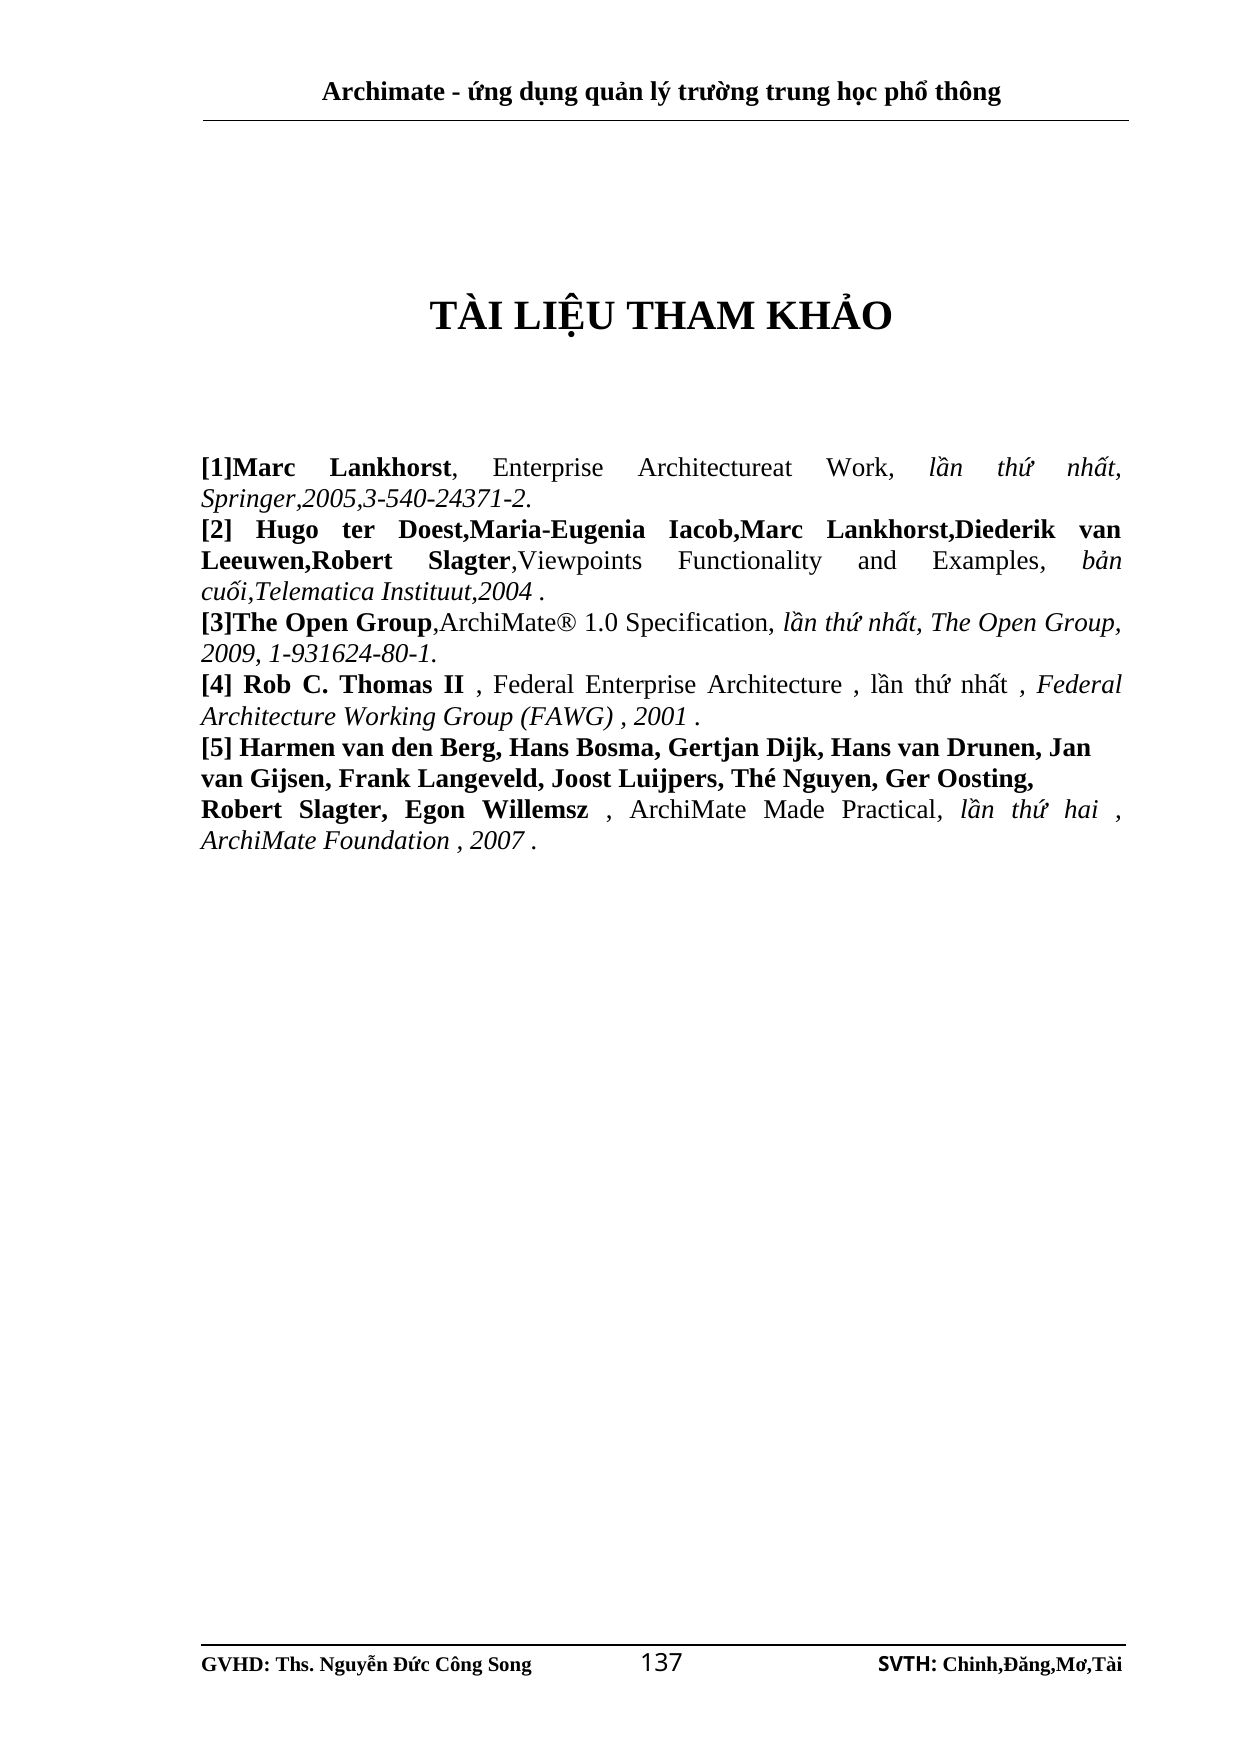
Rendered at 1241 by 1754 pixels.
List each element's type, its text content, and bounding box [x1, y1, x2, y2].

subtitle TÀI LIỆU THAM KHẢO [201, 290, 1122, 338]
text Robert Slagter, Egon Willemsz , ArchiMate Made Practical, lần thứ hai , ArchiMate Foundation , 2007 . [201, 793, 1122, 856]
text [3]The Open Group,ArchiMate® 1.0 Specification, lần thứ nhất, The Open Group, 2009, 1-931624-80-1. [201, 606, 1122, 669]
text [4] Rob C. Thomas II , Federal Enterprise Architecture , lần thứ nhất , Federal Architecture Working Group (FAWG) , 2001 . [201, 669, 1122, 731]
text [2] Hugo ter Doest,Maria-Eugenia Iacob,Marc Lankhorst,Diederik van Leeuwen,Robert Slagter,Viewpoints Functionality and Examples, bản cuối,Telematica Instituut,2004 . [201, 513, 1122, 606]
text [1]Marc Lankhorst, Enterprise Architectureat Work, lần thứ nhất, Springer,2005,3-540-24371-2. [201, 451, 1122, 513]
text [5] Harmen van den Berg, Hans Bosma, Gertjan Dijk, Hans van Drunen, Jan [201, 731, 1122, 762]
text van Gijsen, Frank Langeveld, Joost Luijpers, Thé Nguyen, Ger Oosting, [201, 762, 1122, 793]
